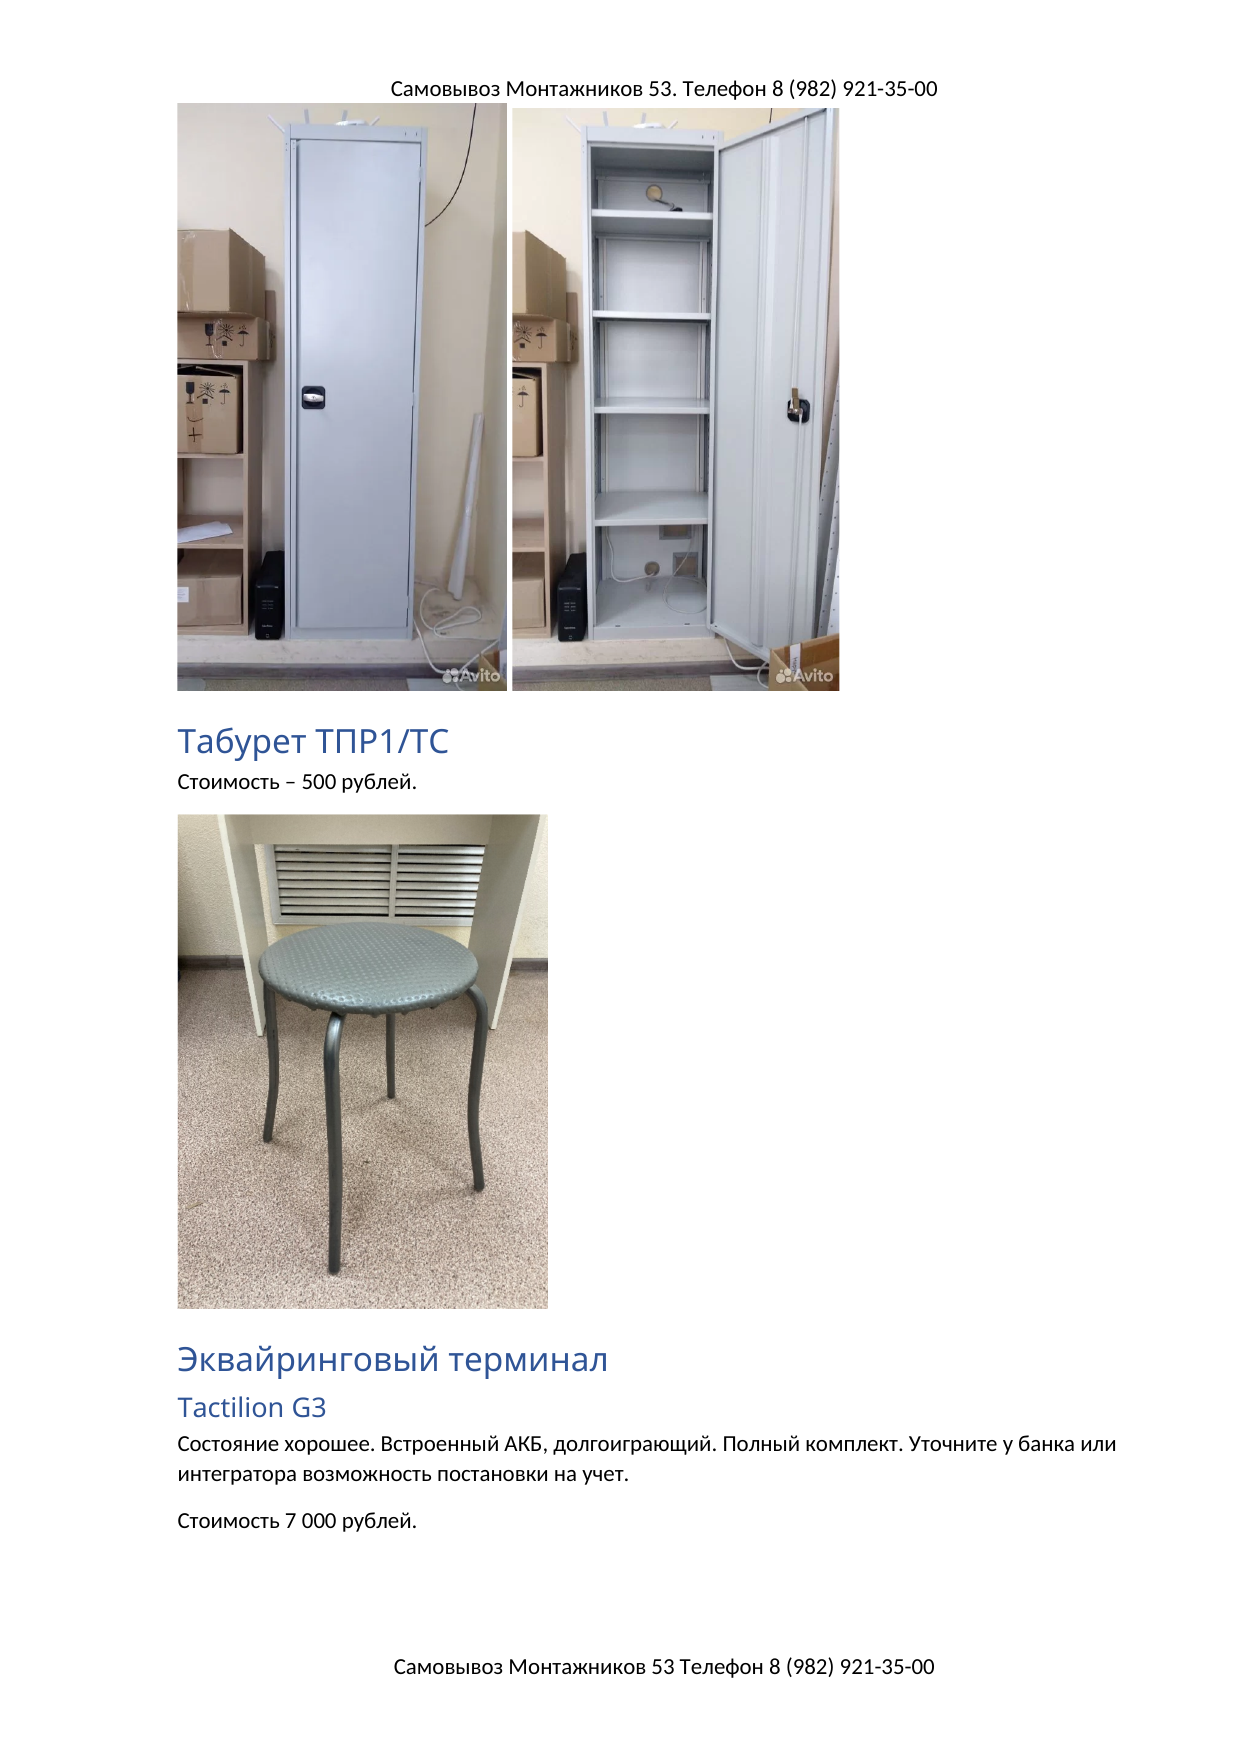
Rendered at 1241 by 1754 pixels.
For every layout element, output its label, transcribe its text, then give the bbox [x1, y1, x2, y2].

text Состояние хорошее. Встроенный АКБ, долгоиграющий. Полный комплект. Уточните у банка или интегратора возможность постановки на учет. [177, 1429, 1152, 1487]
subtitle Эквайринговый терминал [177, 1336, 1152, 1381]
text Стоимость – 500 рублей. [177, 767, 1152, 795]
subtitle Табурет ТПР1/ТС [177, 718, 1152, 763]
picture [177, 103, 507, 691]
subtitle Tactilion G3 [177, 1389, 1152, 1426]
picture [178, 815, 548, 1308]
text Стоимость 7 000 рублей. [177, 1506, 1152, 1534]
picture [512, 108, 840, 691]
